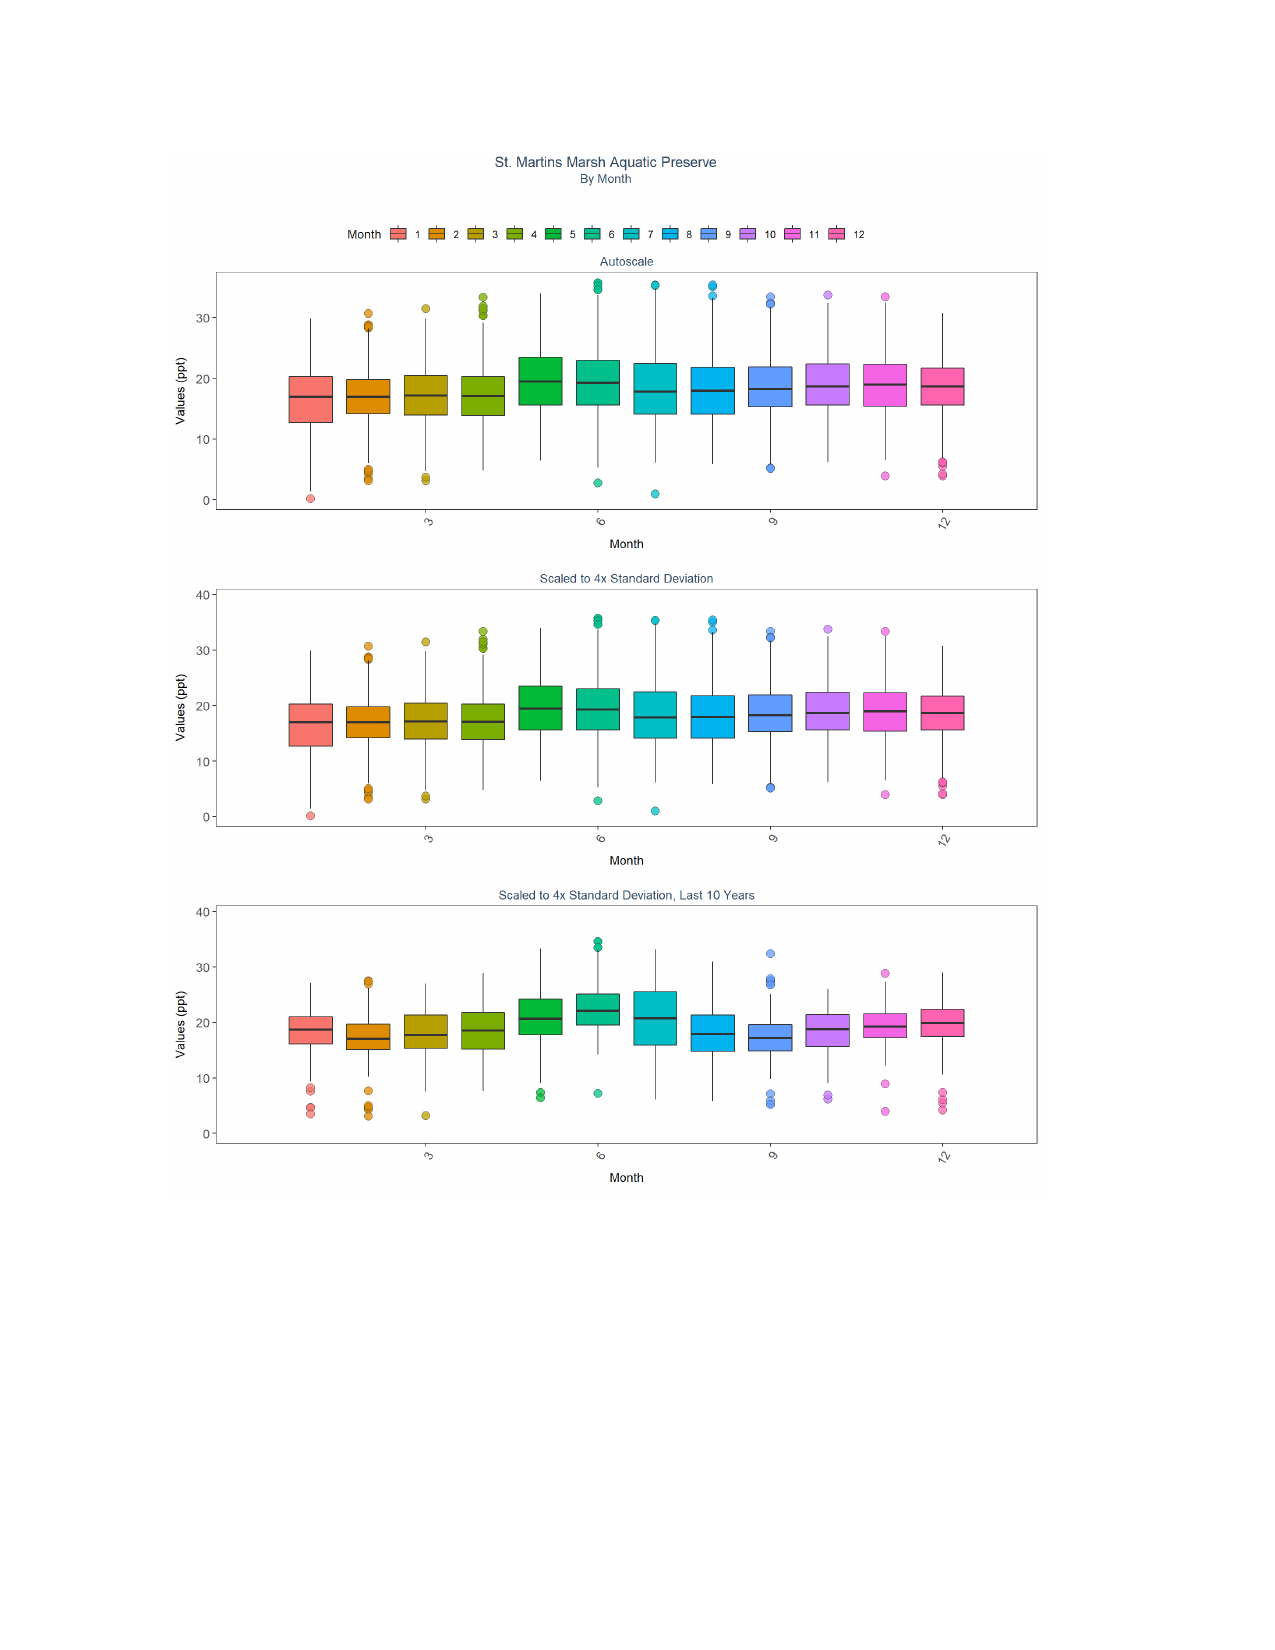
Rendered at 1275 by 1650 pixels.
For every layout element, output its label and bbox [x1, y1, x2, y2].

picture [168, 150, 1044, 1200]
